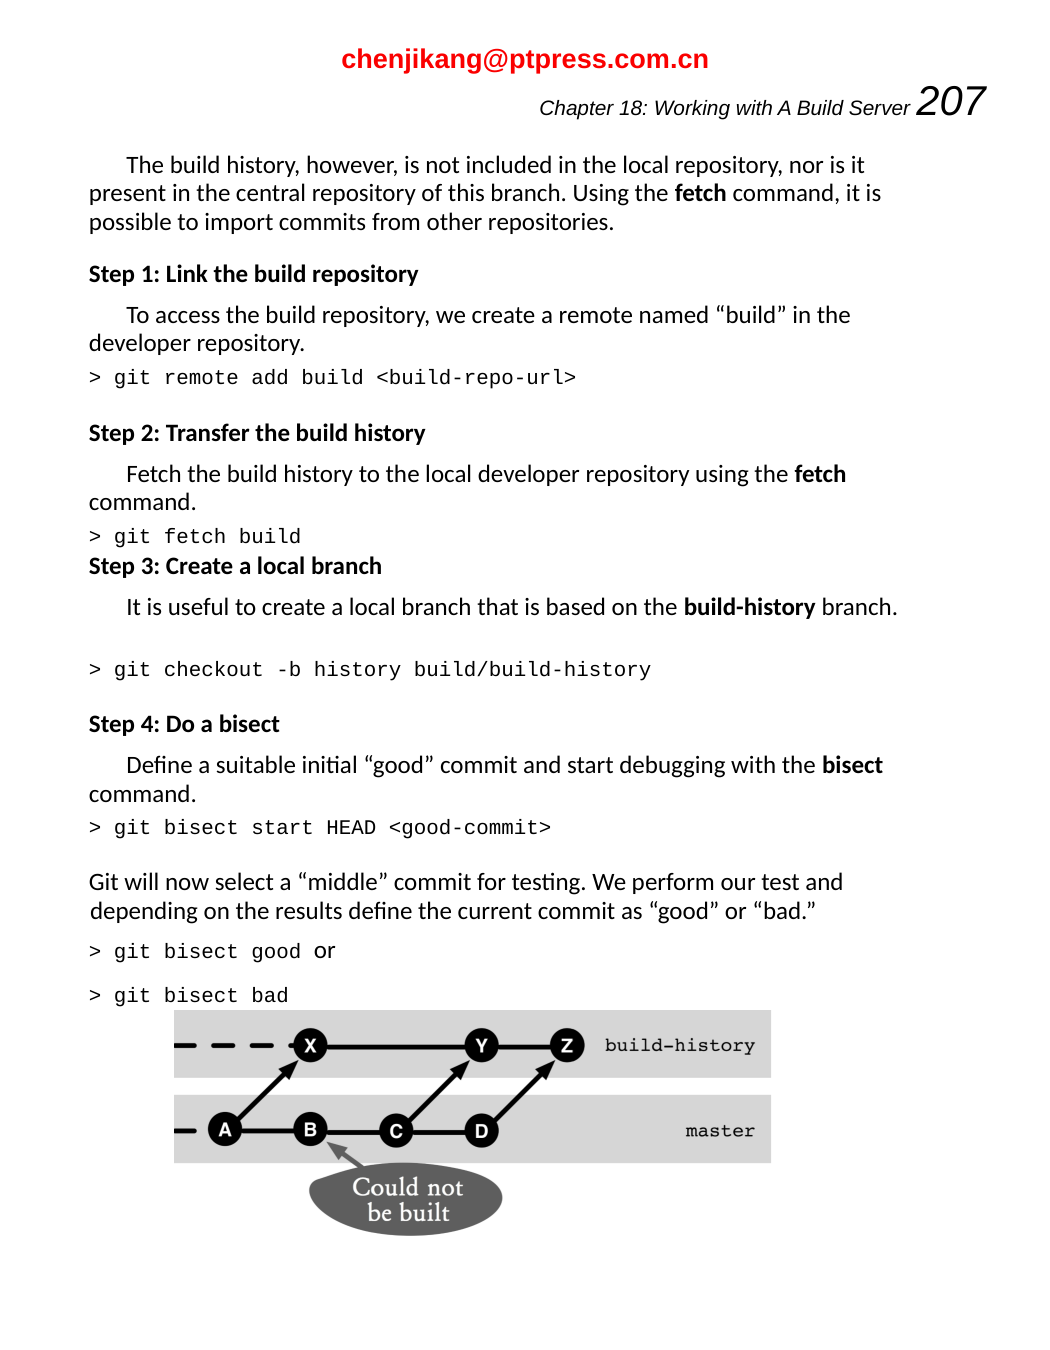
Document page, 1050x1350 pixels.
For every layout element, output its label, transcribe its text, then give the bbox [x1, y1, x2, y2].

text The build history, however, is not included in the local repository, nor is it present in the central repository of this branch. Using the fetch command, it is possible to import commits from other repositories. [90, 150, 915, 237]
text > git checkout -b history build/build-history [89, 658, 905, 682]
text Fetch the build history to the local developer repository using the fetch command. [89, 459, 913, 517]
text It is useful to create a local branch that is based on the build-history branch. [89, 592, 913, 621]
subtitle Step 4: Do a bisect [89, 708, 872, 739]
text Git will now select a “middle” commit for testing. We perform our test and depending on the results define the current commit as “good” or “bad.” [89, 867, 913, 925]
subtitle Step 2: Transfer the build history [89, 417, 872, 447]
text > git bisect start HEAD <good-commit> [89, 817, 905, 841]
text > git fetch build [89, 526, 905, 549]
text > git bisect good or [89, 934, 371, 965]
subtitle Step 1: Link the build repository [89, 258, 872, 289]
text > git remote add build <build-repo-url> [89, 367, 905, 391]
text To access the build repository, we create a remote named “build” in the developer repository. [89, 300, 913, 358]
text Define a suitable initial “good” commit and start debugging with the bisect command. [89, 750, 913, 808]
subtitle Step 3: Create a local branch [89, 551, 872, 581]
text > git bisect bad [89, 985, 905, 1008]
picture [173, 1009, 772, 1236]
